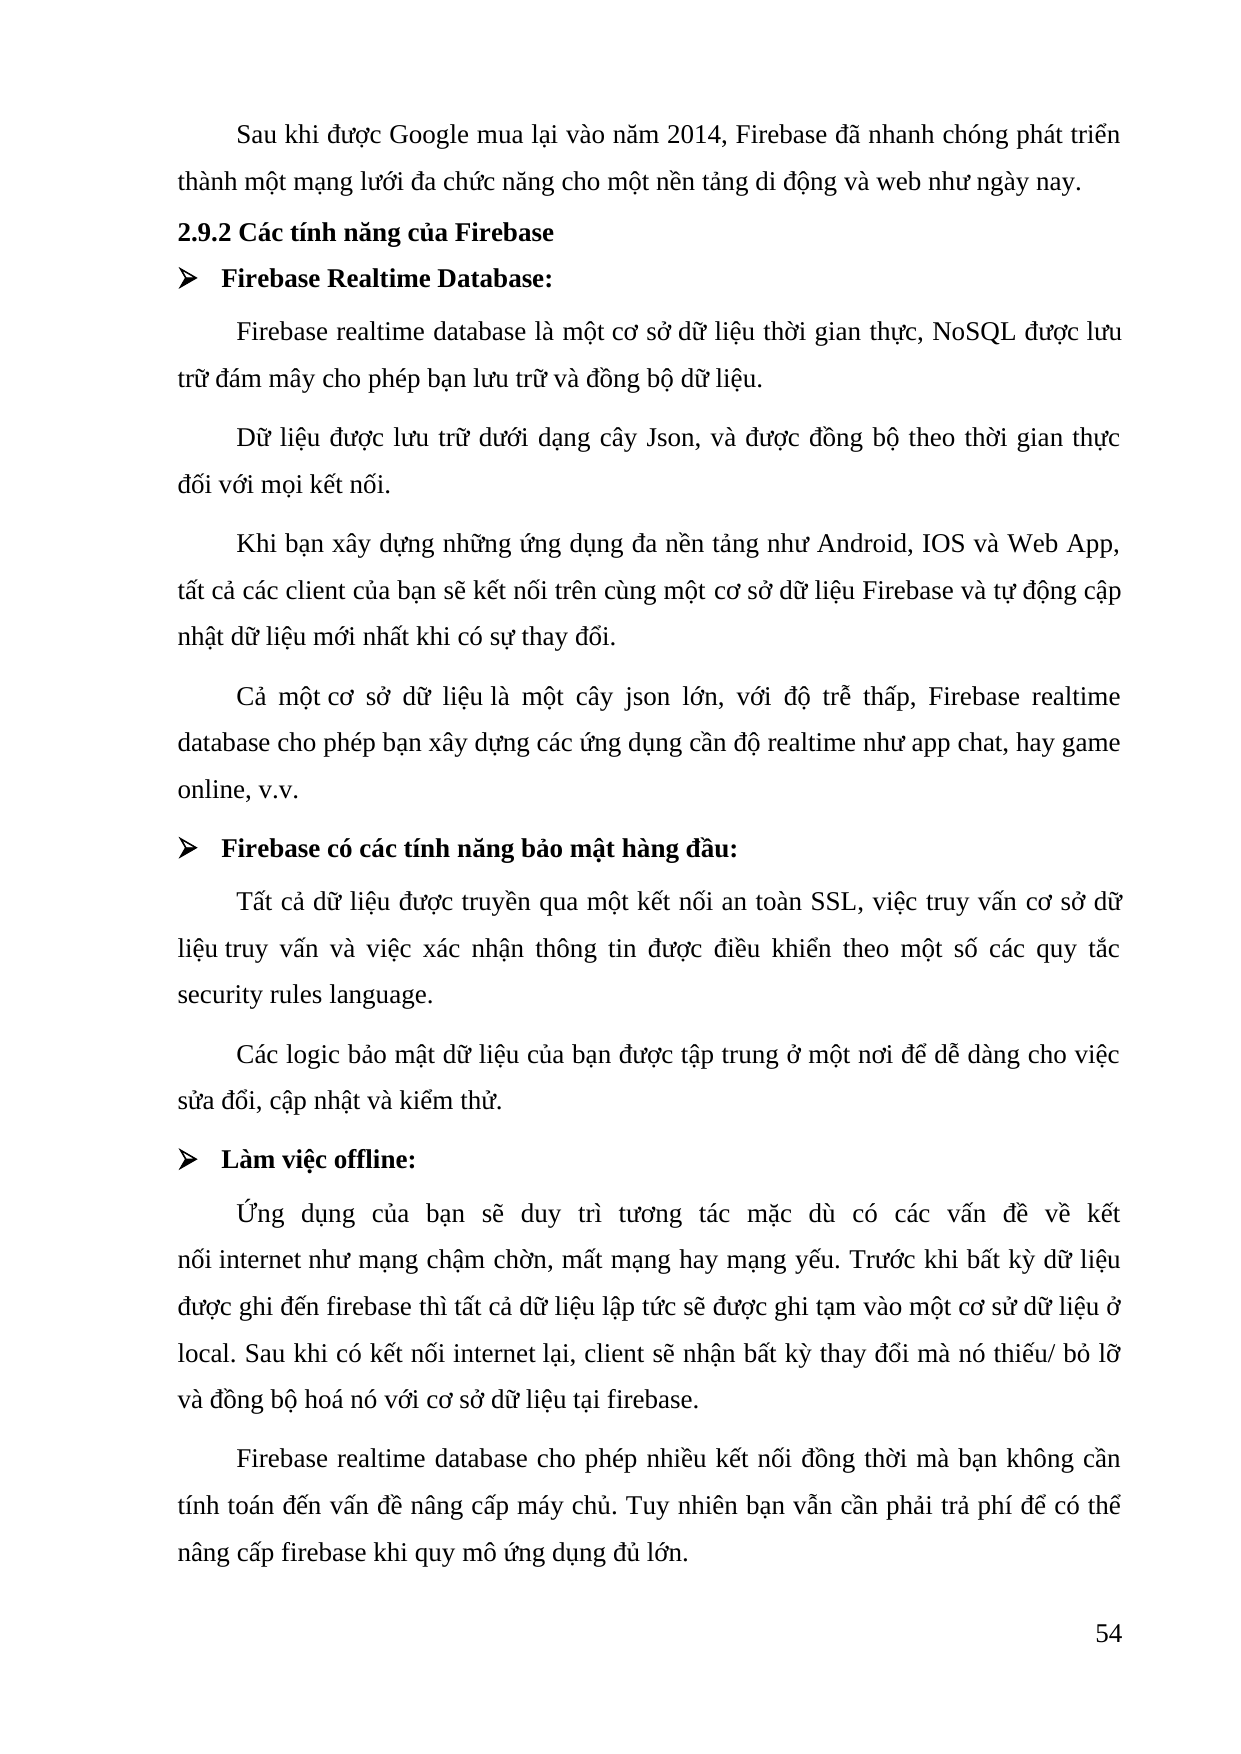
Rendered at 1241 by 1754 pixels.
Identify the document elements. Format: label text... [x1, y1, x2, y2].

text Cả một cơ sở dữ liệu là một cây json lớn, với độ trễ thấp, Firebase realtime database cho phép bạn xây dựng các ứng dụng cần độ realtime như app chat, hay game online, v.v. [177, 679, 1122, 804]
text Ứng dụng của bạn sẽ duy trì tương tác mặc dù có các vấn đề về kết nối internet như mạng chậm chờn, mất mạng hay mạng yếu. Trước khi bất kỳ dữ liệu được ghi đến firebase thì tất cả dữ liệu lập tức sẽ được ghi tạm vào một cơ sử dữ liệu ở local. Sau khi có kết nối internet lại, client sẽ nhận bất kỳ thay đổi mà nó thiếu/ bỏ lỡ và đồng bộ hoá nó với cơ sở dữ liệu tại firebase. [177, 1197, 1122, 1414]
text Dữ liệu được lưu trữ dưới dạng cây Json, và được đồng bộ theo thời gian thực đối với mọi kết nối. [177, 421, 1122, 499]
text Tất cả dữ liệu được truyền qua một kết nối an toàn SSL, việc truy vấn cơ sở dữ liệu truy vấn và việc xác nhận thông tin được điều khiển theo một số các quy tắc security rules language. [177, 885, 1122, 1010]
text Firebase realtime database cho phép nhiều kết nối đồng thời mà bạn không cần tính toán đến vấn đề nâng cấp máy chủ. Tuy nhiên bạn vẫn cần phải trả phí để có thể nâng cấp firebase khi quy mô ứng dụng đủ lớn. [177, 1442, 1122, 1567]
text Firebase realtime database là một cơ sở dữ liệu thời gian thực, NoSQL được lưu trữ đám mây cho phép bạn lưu trữ và đồng bộ dữ liệu. [177, 315, 1122, 393]
list Làm việc offline: [177, 1143, 1122, 1175]
list Firebase có các tính năng bảo mật hàng đầu: [177, 832, 1122, 863]
subtitle 2.9.2 Các tính năng của Firebase [177, 216, 1122, 247]
list Firebase Realtime Database: [177, 262, 1122, 293]
text Sau khi được Google mua lại vào năm 2014, Firebase đã nhanh chóng phát triển thành một mạng lưới đa chức năng cho một nền tảng di động và web như ngày nay. [177, 118, 1122, 196]
text Các logic bảo mật dữ liệu của bạn được tập trung ở một nơi để dễ dàng cho việc sửa đổi, cập nhật và kiểm thử. [177, 1038, 1122, 1116]
text Khi bạn xây dựng những ứng dụng đa nền tảng như Android, IOS và Web App, tất cả các client của bạn sẽ kết nối trên cùng một cơ sở dữ liệu Firebase và tự động cập nhật dữ liệu mới nhất khi có sự thay đổi. [177, 527, 1122, 652]
